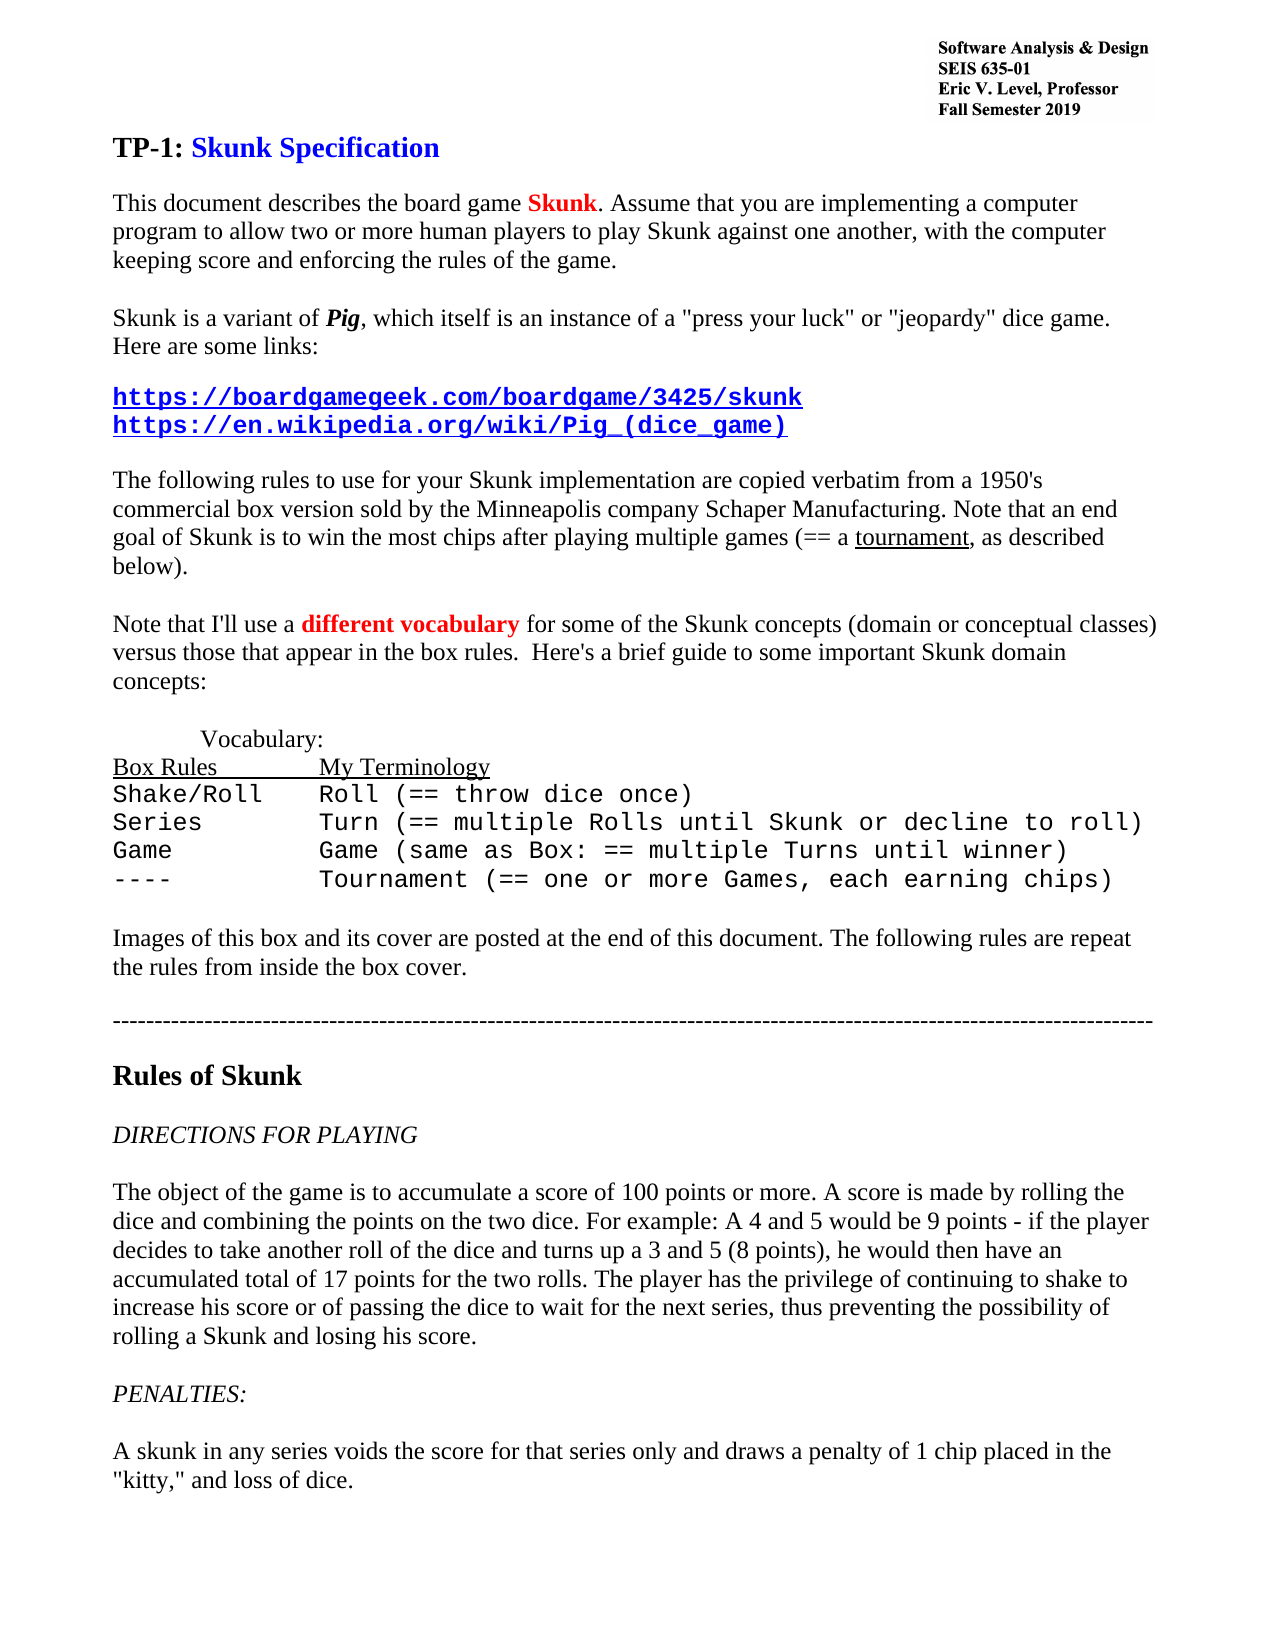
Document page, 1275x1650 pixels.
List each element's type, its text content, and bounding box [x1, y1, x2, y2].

text The object of the game is to accumulate a score of 100 points or more. A score is made by rolling the dice and combining the points on the two dice. For example: A 4 and 5 would be 9 points - if the player decides to take another roll of the dice and turns up a 3 and 5 (8 points), he would then have an accumulated total of 17 points for the two rolls. The player has the privilege of continuing to shake to increase his score or of passing the dice to wait for the next series, thus preventing the possibility of rolling a Skunk and losing his score. [112, 1177, 1162, 1350]
text Game Game (same as Box: == multiple Turns until winner) [112, 838, 1162, 866]
text DIRECTIONS FOR PLAYING [112, 1120, 1162, 1149]
text This document describes the board game Skunk. Assume that you are implementing a computer program to allow two or more human players to play Skunk against one another, with the computer keeping score and enforcing the rules of the game. [112, 188, 1162, 274]
text Skunk is a variant of Pig, which itself is an instance of a "press your luck" or "jeopardy" dice game. Here are some links: [112, 303, 1162, 384]
text ---- Tournament (== one or more Games, each earning chips) [112, 866, 1162, 894]
text PENALTIES: [112, 1379, 1162, 1407]
text Box Rules My Terminology [112, 752, 1162, 781]
text Shake/Roll Roll (== throw dice once) [112, 781, 1162, 809]
text The following rules to use for your Skunk implementation are copied verbatim from a 1950's commercial box version sold by the Minneapolis company Schaper Manufacturing. Note that an end goal of Skunk is to win the most chips after playing multiple games (== a tournament, as described below). [112, 465, 1162, 580]
text Vocabulary: [112, 724, 1162, 752]
text Note that I'll use a different vocabulary for some of the Skunk concepts (domain or conceptual classes) versus those that appear in the box rules. Here's a brief guide to some important Skunk domain concepts: [112, 609, 1162, 695]
text TP-1: Skunk Specification [112, 130, 1125, 163]
text ----------------------------------------------------------------------------------------------------------------------------- [112, 1005, 1162, 1058]
picture [925, 34, 1157, 122]
text Series Turn (== multiple Rolls until Skunk or decline to roll) [112, 809, 1162, 838]
text Images of this box and its cover are posted at the end of this document. The following rules are repeat the rules from inside the box cover. [112, 923, 1162, 1005]
text A skunk in any series voids the score for that series only and draws a penalty of 1 chip placed in the "kitty," and loss of dice. [112, 1436, 1162, 1494]
text https://boardgamegeek.com/boardgame/3425/skunk https://en.wikipedia.org/wiki/Pig_(dice_game) [112, 384, 1162, 465]
text Rules of Skunk [112, 1058, 1162, 1091]
